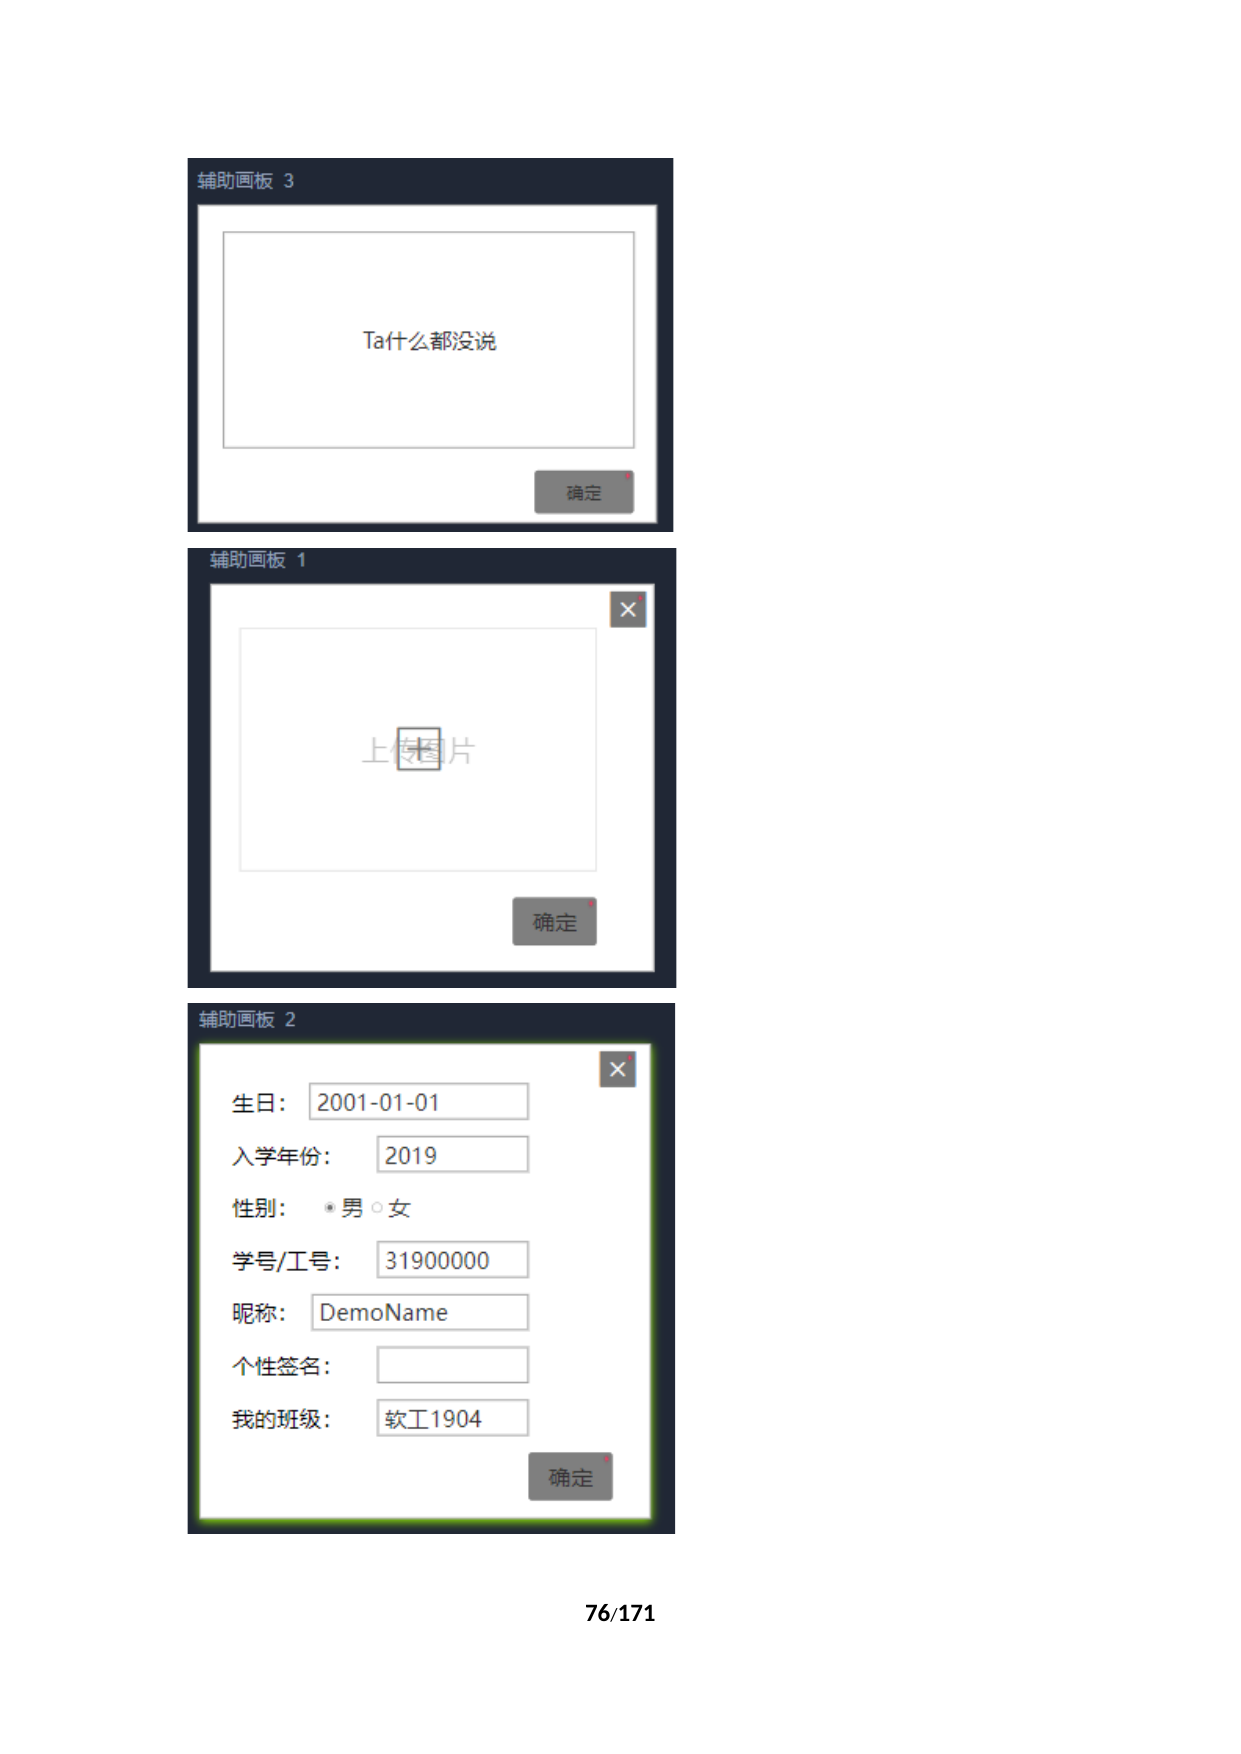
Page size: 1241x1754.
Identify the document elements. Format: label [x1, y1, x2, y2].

picture [187, 1003, 675, 1534]
picture [187, 548, 677, 988]
picture [187, 158, 674, 532]
